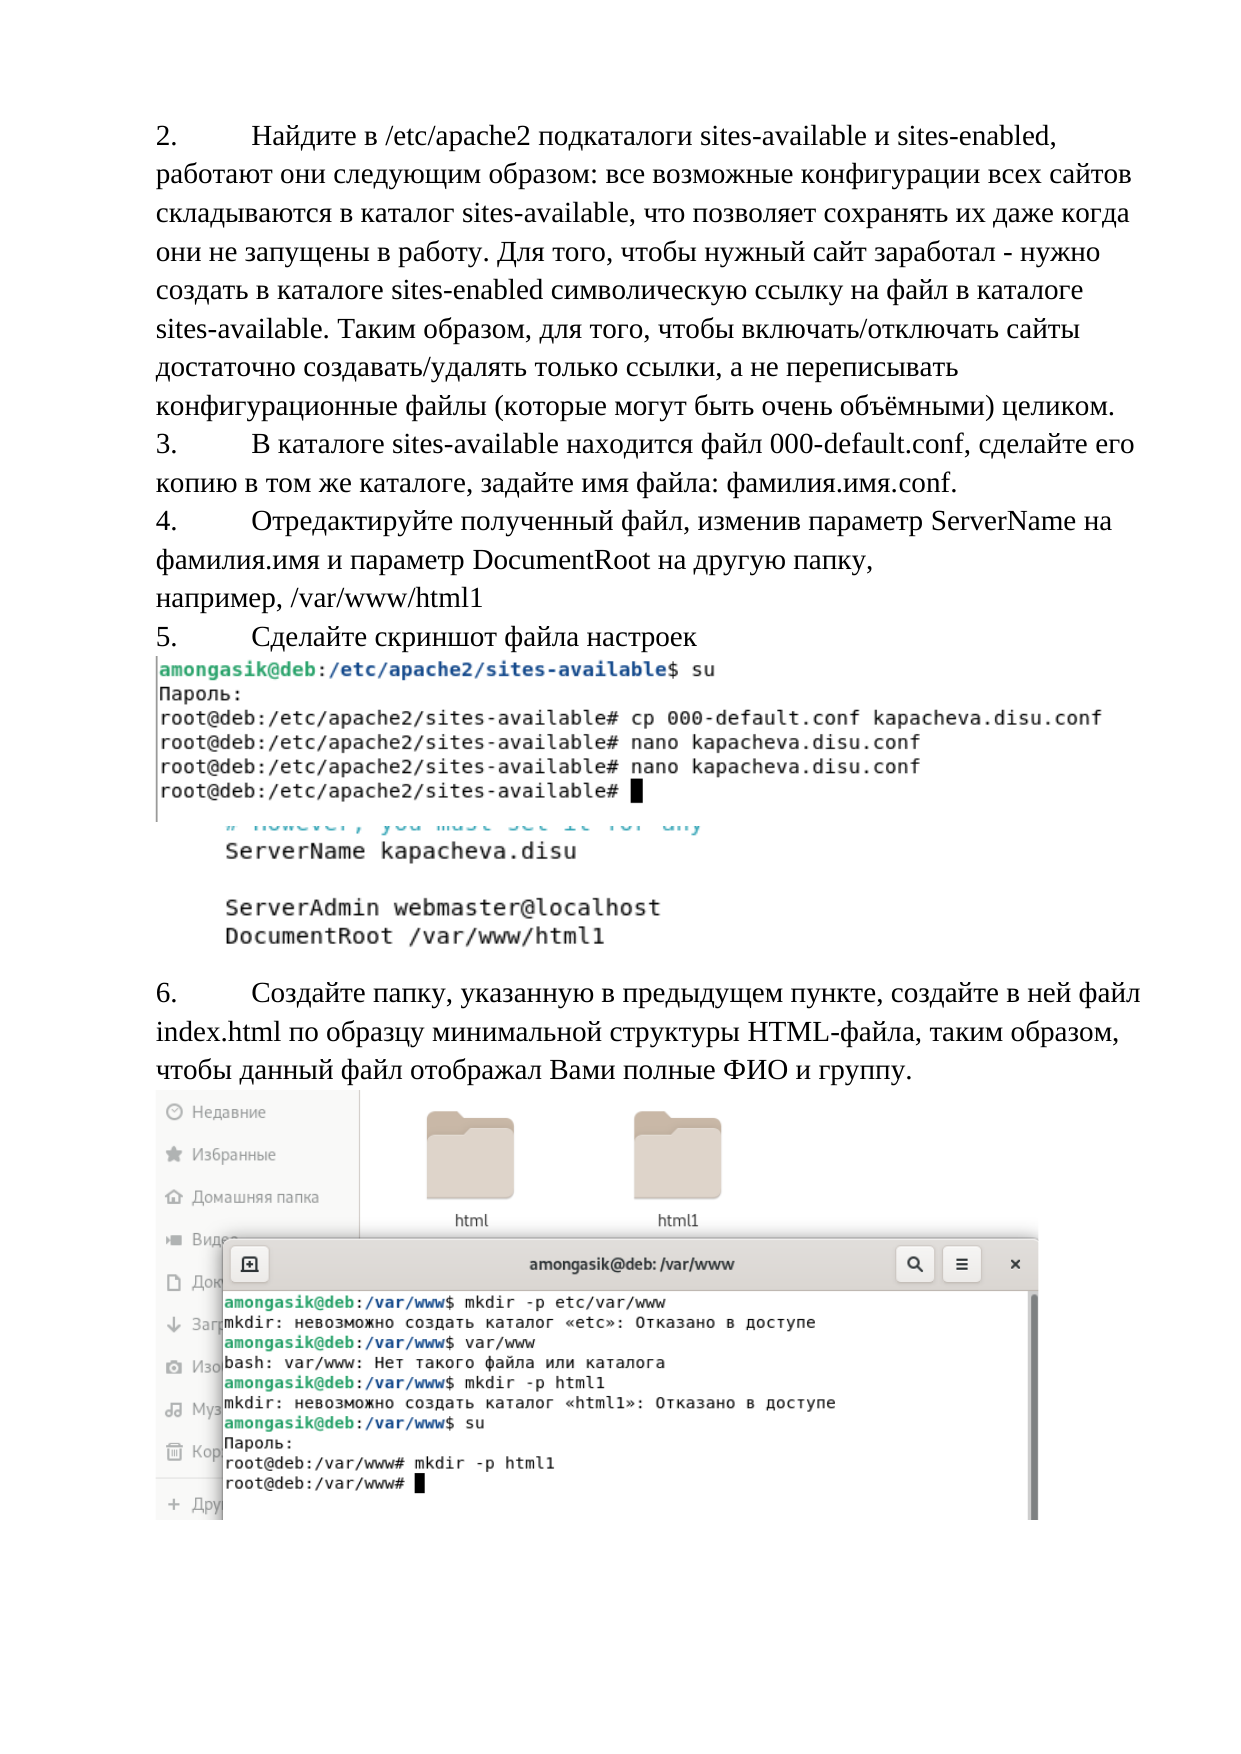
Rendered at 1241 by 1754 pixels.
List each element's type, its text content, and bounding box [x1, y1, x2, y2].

picture [155, 826, 712, 966]
list 2. Найдите в /etc/apache2 подкаталоги sites-available и sites-enabled, работают они следующим образом: все возможные конфигурации всех сайтов складываются в каталог sites-available, что позволяет сохранять их даже когда они не запущены в работу. Для того, чтобы нужный сайт заработал - нужно создать в каталоге sites-enabled символическую ссылку на файл в каталоге sites-available. Таким образом, для того, чтобы включать/отключать сайты достаточно создавать/удалять только ссылки, а не переписывать конфигурационные файлы (которые могут быть очень объёмными) целиком. [156, 118, 1152, 421]
list 3. В каталоге sites-available находится файл 000-default.conf, сделайте его копию в том же каталоге, задайте имя файла: фамилия.имя.conf. [156, 426, 1152, 498]
list 4. Отредактируйте полученный файл, изменив параметр ServerName на фамилия.имя и параметр DocumentRoot на другую папку, например, /var/www/html1 [156, 503, 1152, 614]
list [156, 975, 1152, 1519]
picture [155, 656, 1130, 822]
picture [155, 1090, 1039, 1520]
